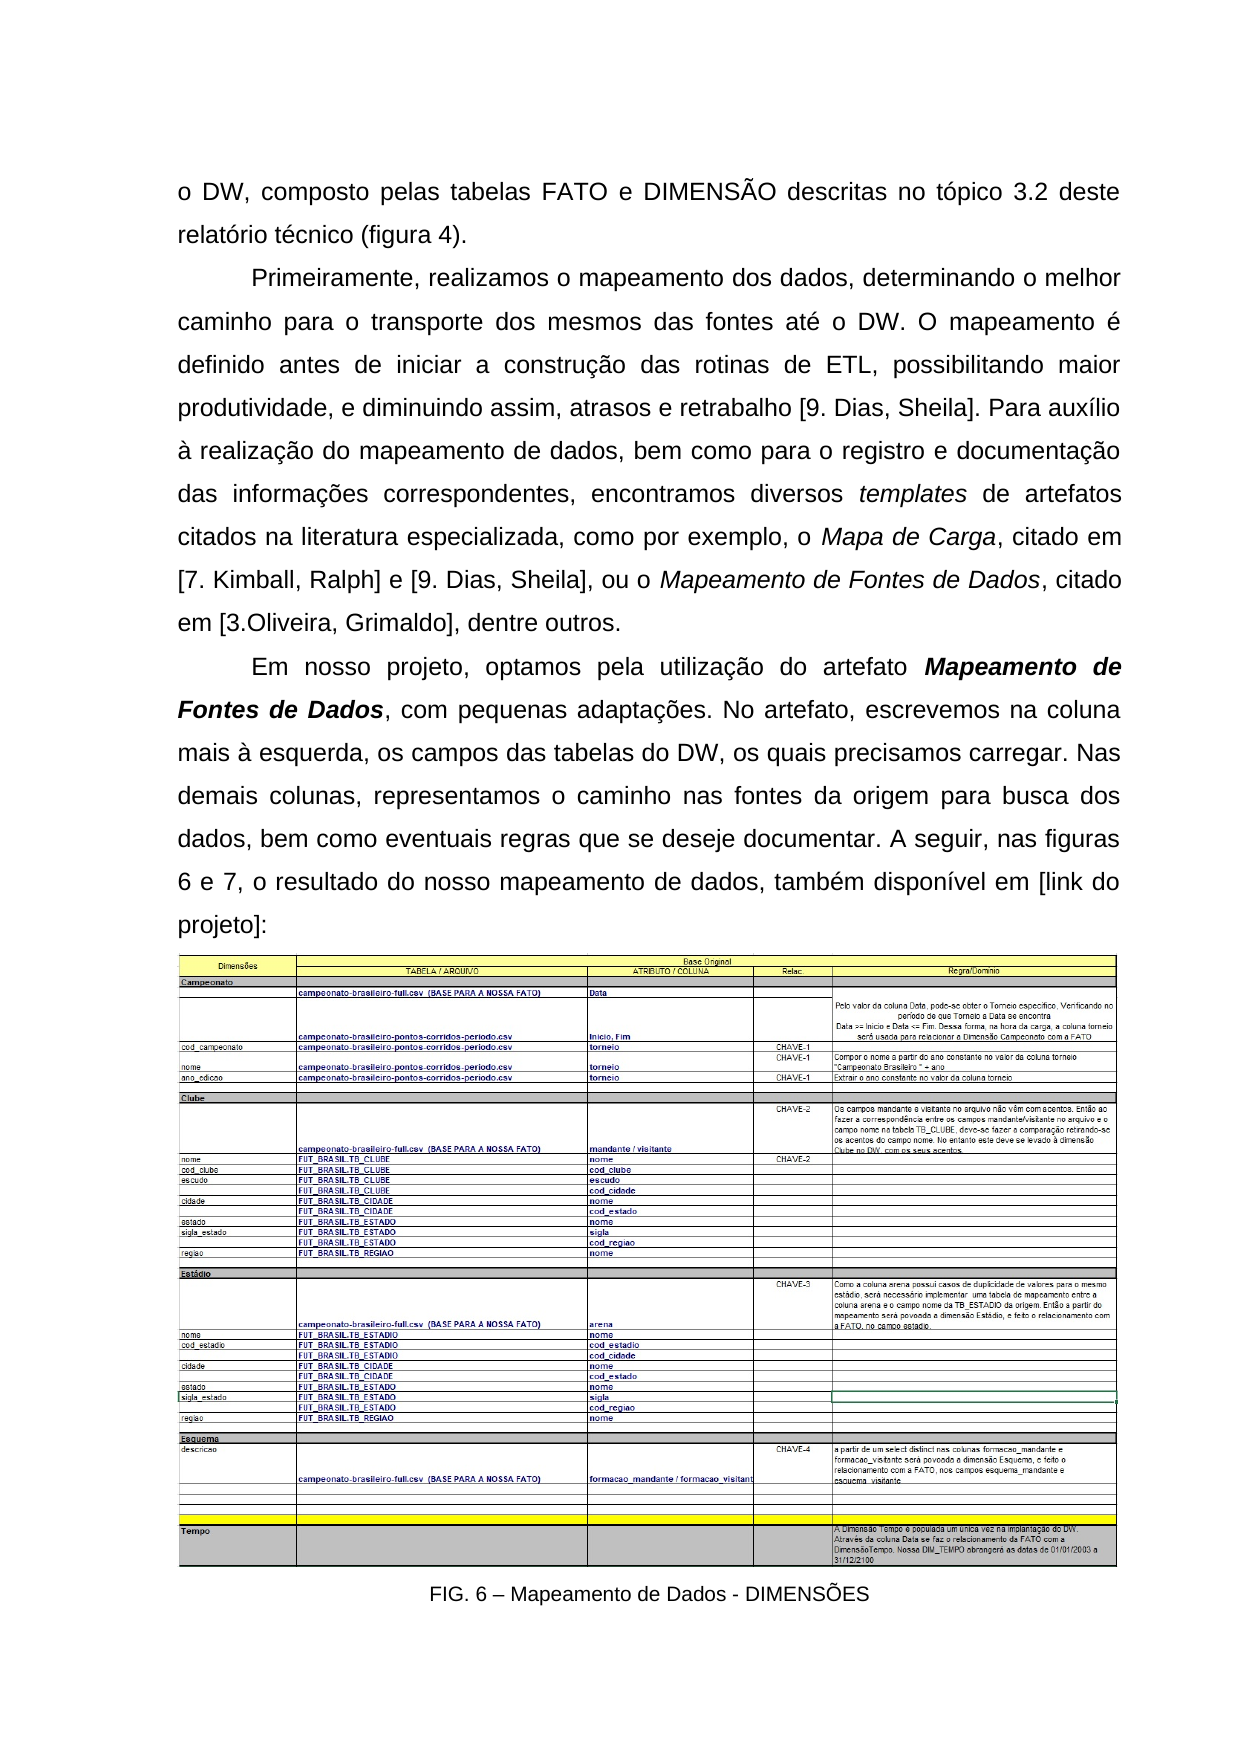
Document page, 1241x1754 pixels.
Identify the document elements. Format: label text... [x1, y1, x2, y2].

text FIG. 6 – Mapeamento de Dados - DIMENSÕES [177, 1581, 1122, 1605]
picture [177, 953, 1118, 1567]
text Primeiramente, realizamos o mapeamento dos dados, determinando o melhor caminho para o transporte dos mesmos das fontes até o DW. O mapeamento é definido antes de iniciar a construção das rotinas de ETL, possibilitando maior produtividade, e diminuindo assim, atrasos e retrabalho [9. Dias, Sheila]. Para auxílio à realização do mapeamento de dados, bem como para o registro e documentação das informações correspondentes, encontramos diversos templates de artefatos citados na literatura especializada, como por exemplo, o Mapa de Carga, citado em [7. Kimball, Ralph] e [9. Dias, Sheila], ou o Mapeamento de Fontes de Dados, citado em [3.Oliveira, Grimaldo], dentre outros. [177, 263, 1122, 637]
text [177, 177, 1122, 249]
text Em nosso projeto, optamos pela utilização do artefato Mapeamento de Fontes de Dados, com pequenas adaptações. No artefato, escrevemos na coluna mais à esquerda, os campos das tabelas do DW, os quais precisamos carregar. Nas demais colunas, representamos o caminho nas fontes da origem para busca dos dados, bem como eventuais regras que se deseje documentar. A seguir, nas figuras 6 e 7, o resultado do nosso mapeamento de dados, também disponível em [link do projeto]: [177, 652, 1122, 939]
